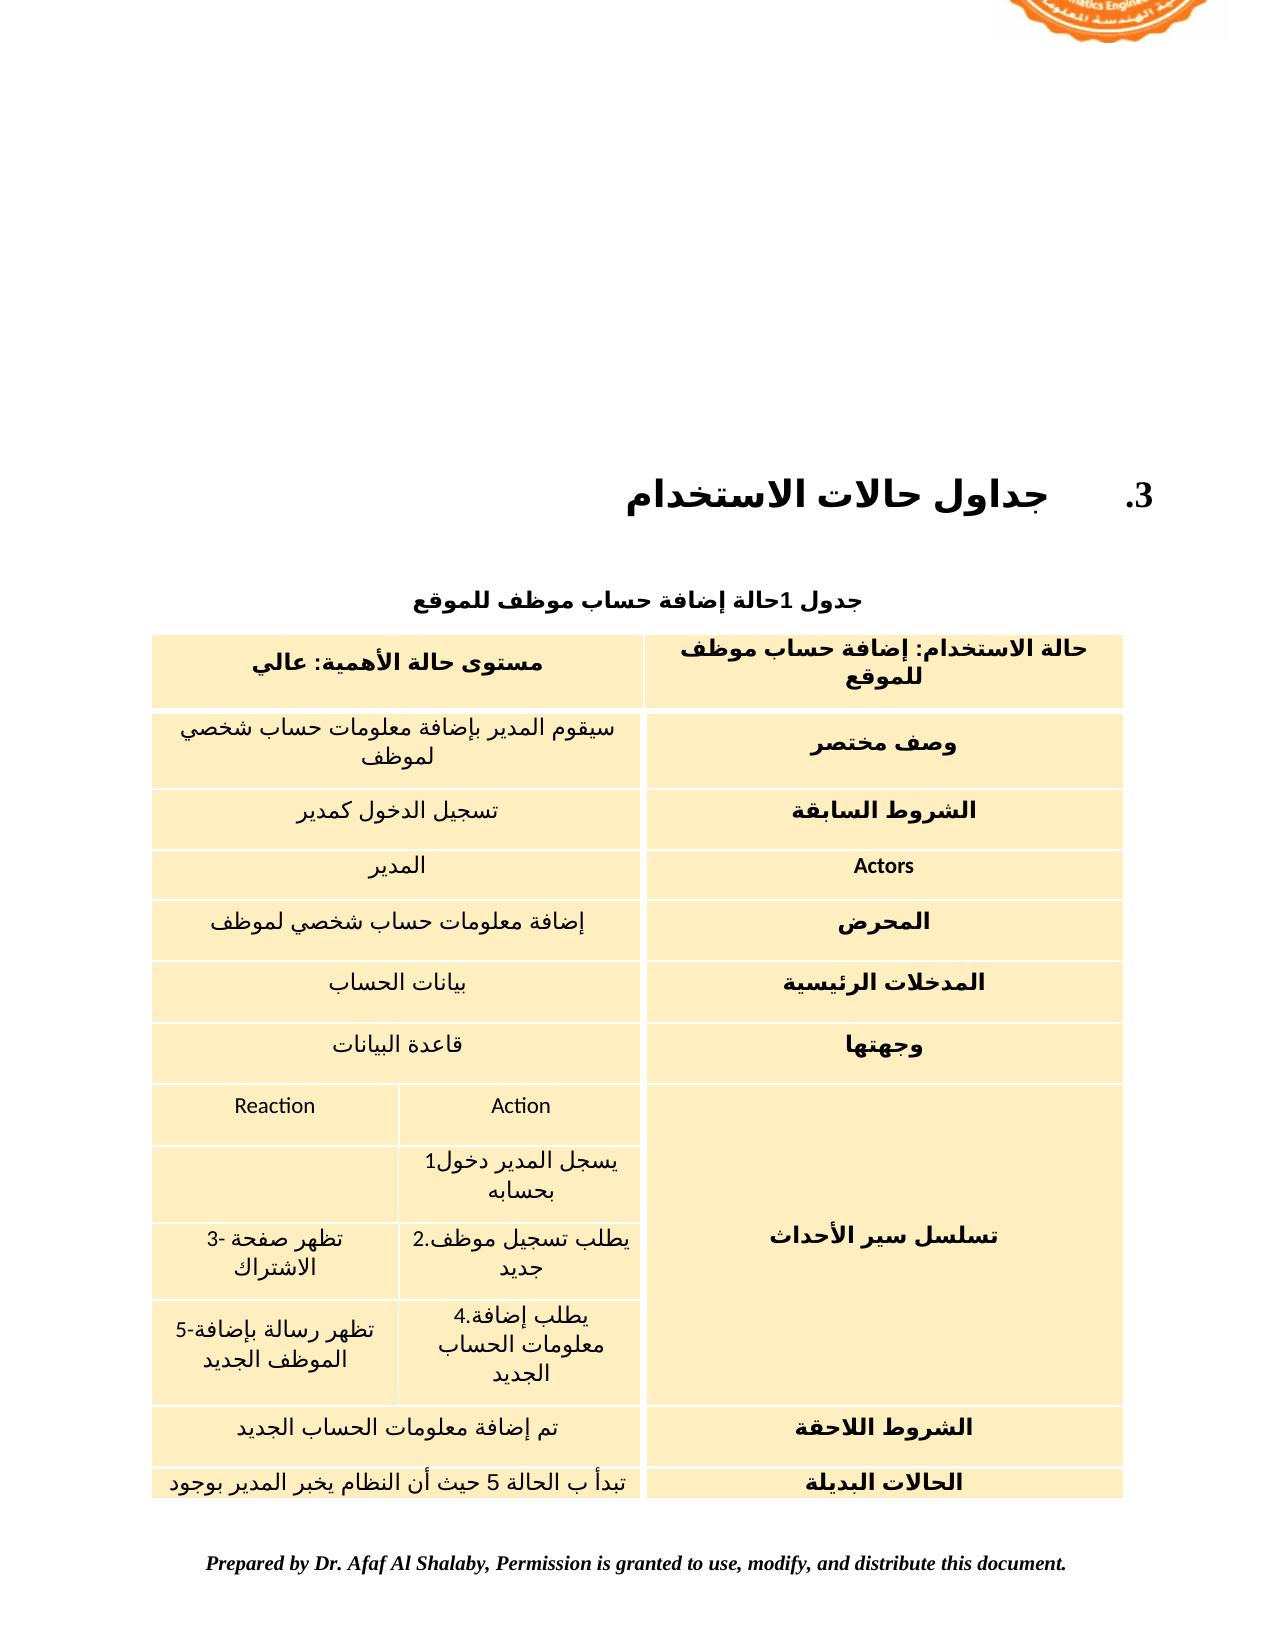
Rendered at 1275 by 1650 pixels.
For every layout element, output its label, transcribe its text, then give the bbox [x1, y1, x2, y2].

table_cell 1يسجل المدير دخول بحسابه [399, 1147, 640, 1222]
table_cell الشروط السابقة [647, 790, 1123, 849]
table_cell Actors [647, 851, 1123, 899]
text جدول 1حالة إضافة حساب موظف للموقع [150, 587, 1125, 614]
table_cell 5-تظهر رسالة بإضافة الموظف الجديد [152, 1301, 398, 1405]
table_cell قاعدة البيانات [152, 1024, 640, 1083]
table_cell المدير [152, 851, 640, 899]
table_header مستوى حالة الأهمية: عالي [152, 635, 643, 708]
table_cell [152, 1147, 398, 1222]
table_cell سيقوم المدير بإضافة معلومات حساب شخصي لموظف [152, 714, 640, 788]
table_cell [152, 1469, 640, 1498]
table_cell بيانات الحساب [152, 962, 640, 1022]
table_cell المدخلات الرئيسية [647, 962, 1123, 1022]
table_cell Reaction [152, 1085, 398, 1144]
table_cell المحرض [647, 901, 1123, 960]
table_cell تسلسل سير الأحداث [647, 1085, 1123, 1405]
table_cell 3- تظهر صفحة الاشتراك [152, 1224, 398, 1299]
table_cell وجهتها [647, 1024, 1123, 1083]
table_cell الشروط اللاحقة [647, 1407, 1123, 1466]
table_header حالة الاستخدام: إضافة حساب موظف للموقع [645, 635, 1123, 708]
table_cell 2.يطلب تسجيل موظف جديد [400, 1224, 640, 1299]
subtitle جداول حالات الاستخدام [150, 472, 1125, 515]
table_cell Action [400, 1085, 640, 1144]
table_cell إضافة معلومات حساب شخصي لموظف [152, 901, 640, 960]
table_cell تم إضافة معلومات الحساب الجديد [152, 1407, 640, 1466]
picture [988, 0, 1228, 43]
table_cell وصف مختصر [647, 714, 1123, 788]
table_cell الحالات البديلة [647, 1469, 1123, 1498]
table_cell تسجيل الدخول كمدير [152, 790, 640, 849]
table_cell 4.يطلب إضافة معلومات الحساب الجديد [399, 1301, 640, 1405]
